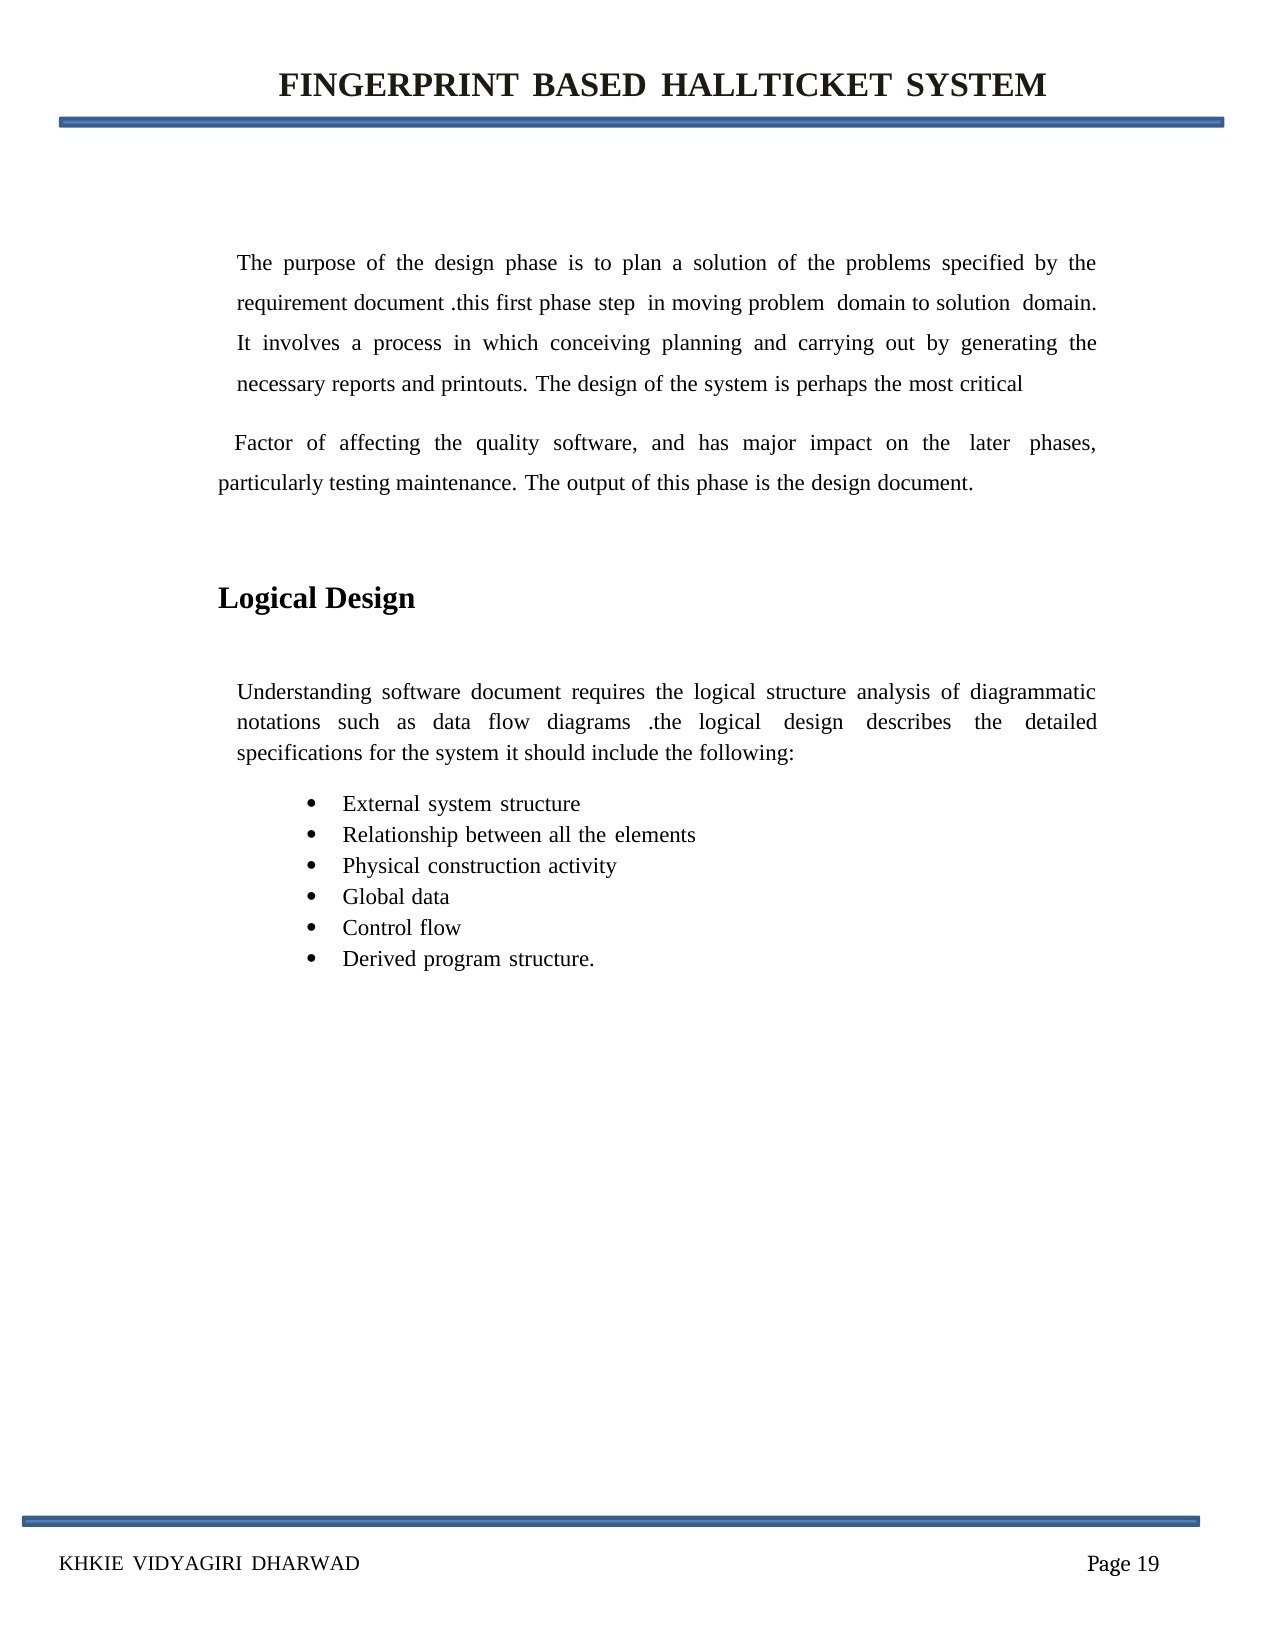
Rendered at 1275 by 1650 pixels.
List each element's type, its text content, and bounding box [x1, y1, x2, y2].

subtitle Logical Design [218, 579, 1177, 615]
list Derived program structure. [307, 945, 1177, 971]
text The purpose of the design phase is to plan a solution of the problems specified by the requirement document .this first phase step in moving problem domain to solution domain. It involves a process in which conceiving planning and carrying out by generating the necessary reports and printouts. The design of the system is perhaps the most critical [237, 249, 1097, 396]
text Factor of affecting the quality software, and has major impact on the later phases, particularly testing maintenance. The output of this phase is the design document. [218, 429, 1097, 496]
list Physical construction activity [307, 852, 1177, 878]
text Understanding software document requires the logical structure analysis of diagrammatic notations such as data flow diagrams .the logical design describes the detailed specifications for the system it should include the following: [237, 678, 1097, 765]
list Control flow [307, 914, 1177, 940]
list External system structure [307, 790, 1177, 816]
list Global data [307, 883, 1177, 909]
list Relationship between all the elements [307, 821, 1177, 847]
